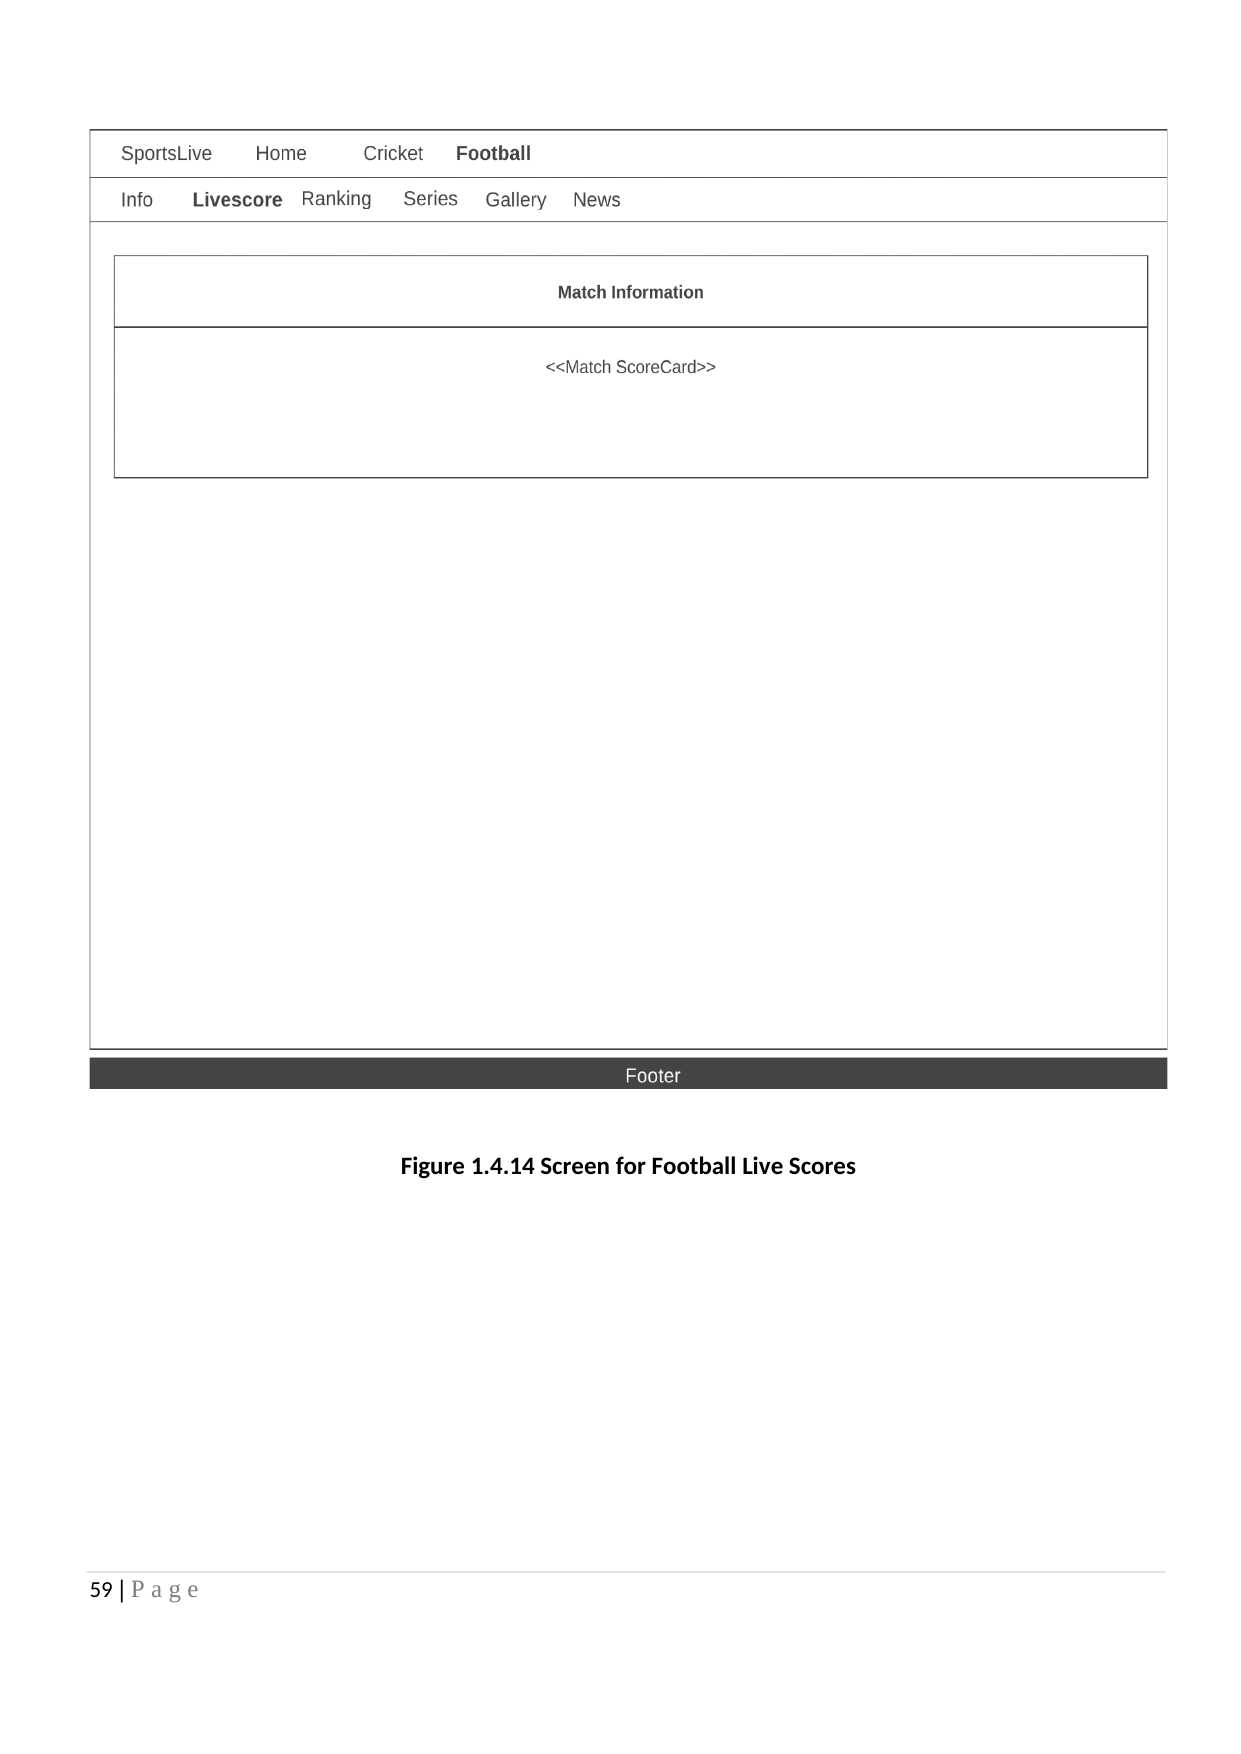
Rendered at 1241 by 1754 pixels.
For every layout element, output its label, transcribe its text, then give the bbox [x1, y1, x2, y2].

picture [89, 129, 1168, 1089]
text Figure 1.4.14 Screen for Football Live Scores [71, 1150, 1186, 1181]
